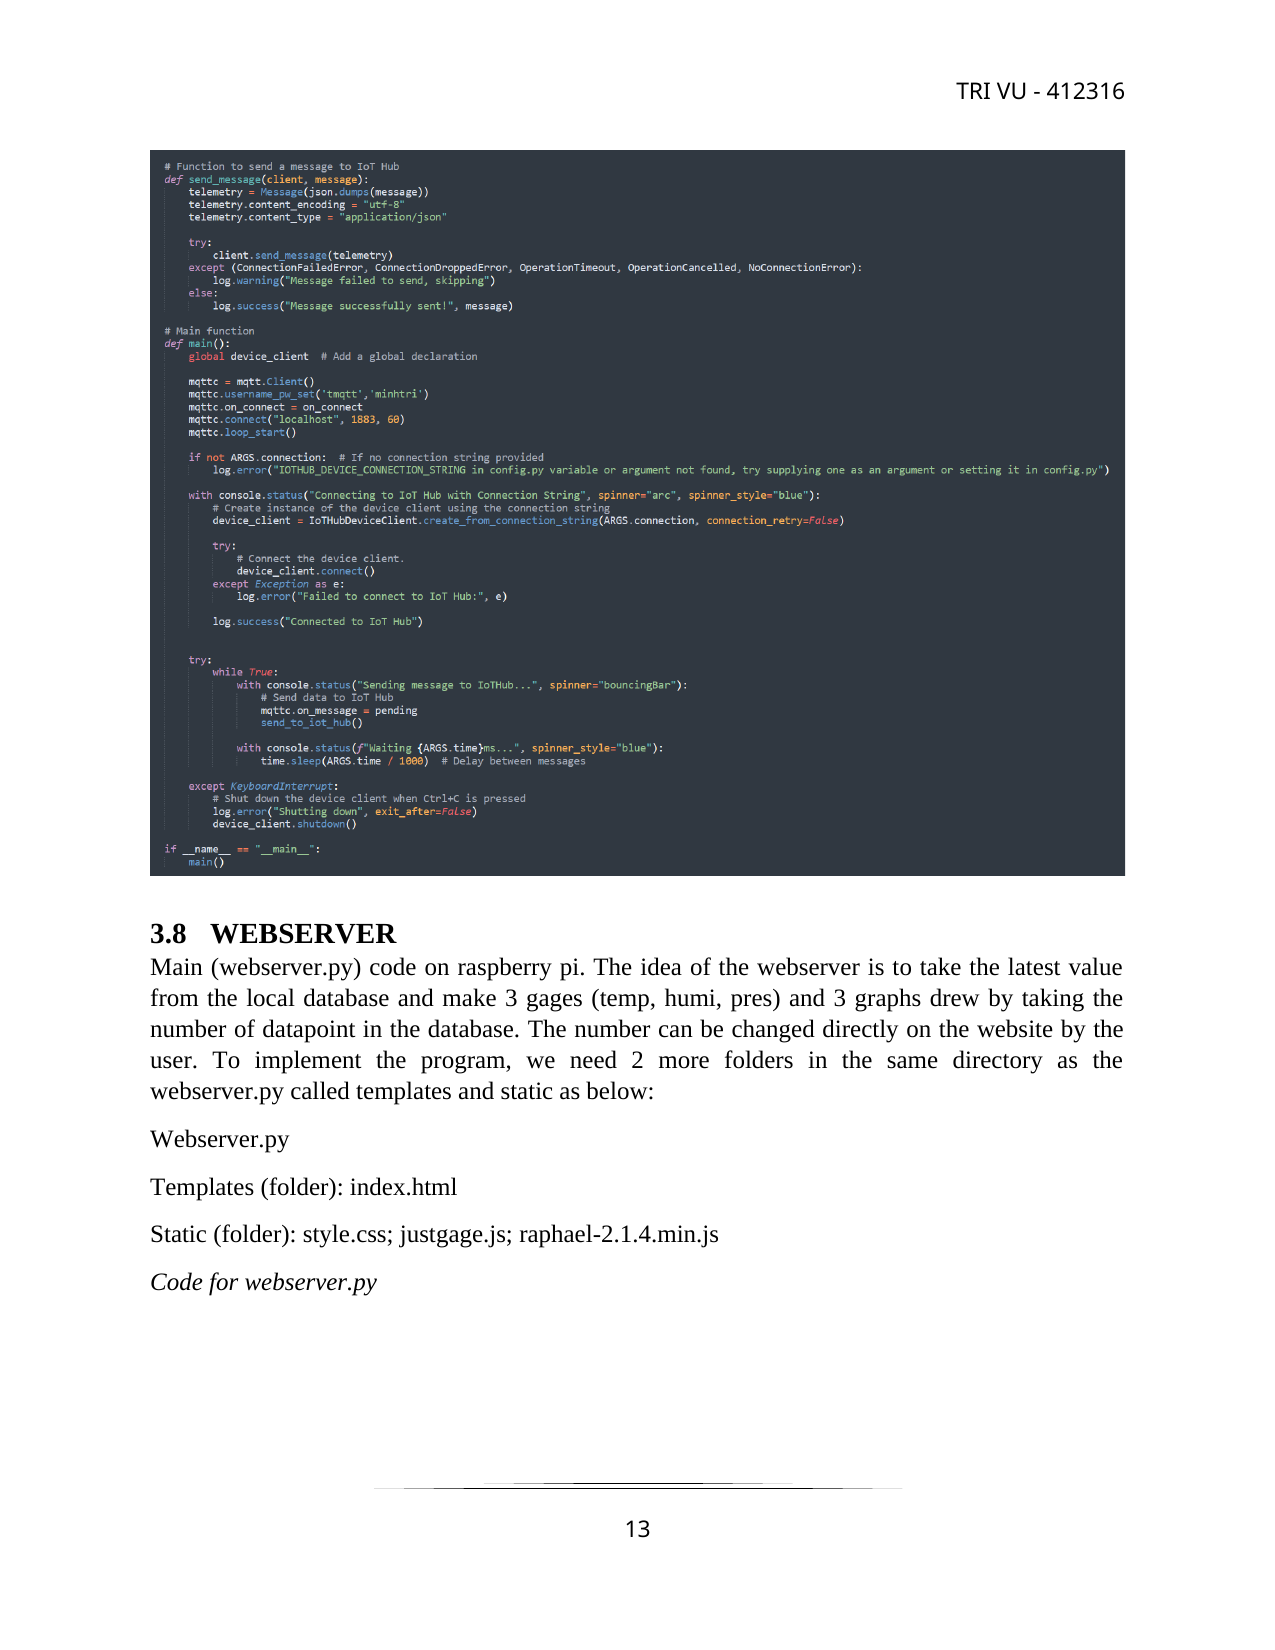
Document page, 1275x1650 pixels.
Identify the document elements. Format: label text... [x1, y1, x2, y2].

text Code for webserver.py [150, 1267, 1125, 1296]
picture [150, 150, 1125, 876]
text Static (folder): style.css; justgage.js; raphael-2.1.4.min.js [150, 1219, 1125, 1248]
text Templates (folder): index.html [150, 1172, 1125, 1200]
subtitle WEBSERVER [150, 916, 1125, 949]
text Webserver.py [150, 1124, 1125, 1153]
text Main (webserver.py) code on raspberry pi. The idea of the webserver is to take the latest value from the local database and make 3 gages (temp, humi, pres) and 3 graphs drew by taking the number of datapoint in the database. The number can be changed directly on the website by the user. To implement the program, we need 2 more folders in the same directory as the webserver.py called templates and static as below: [150, 952, 1125, 1105]
